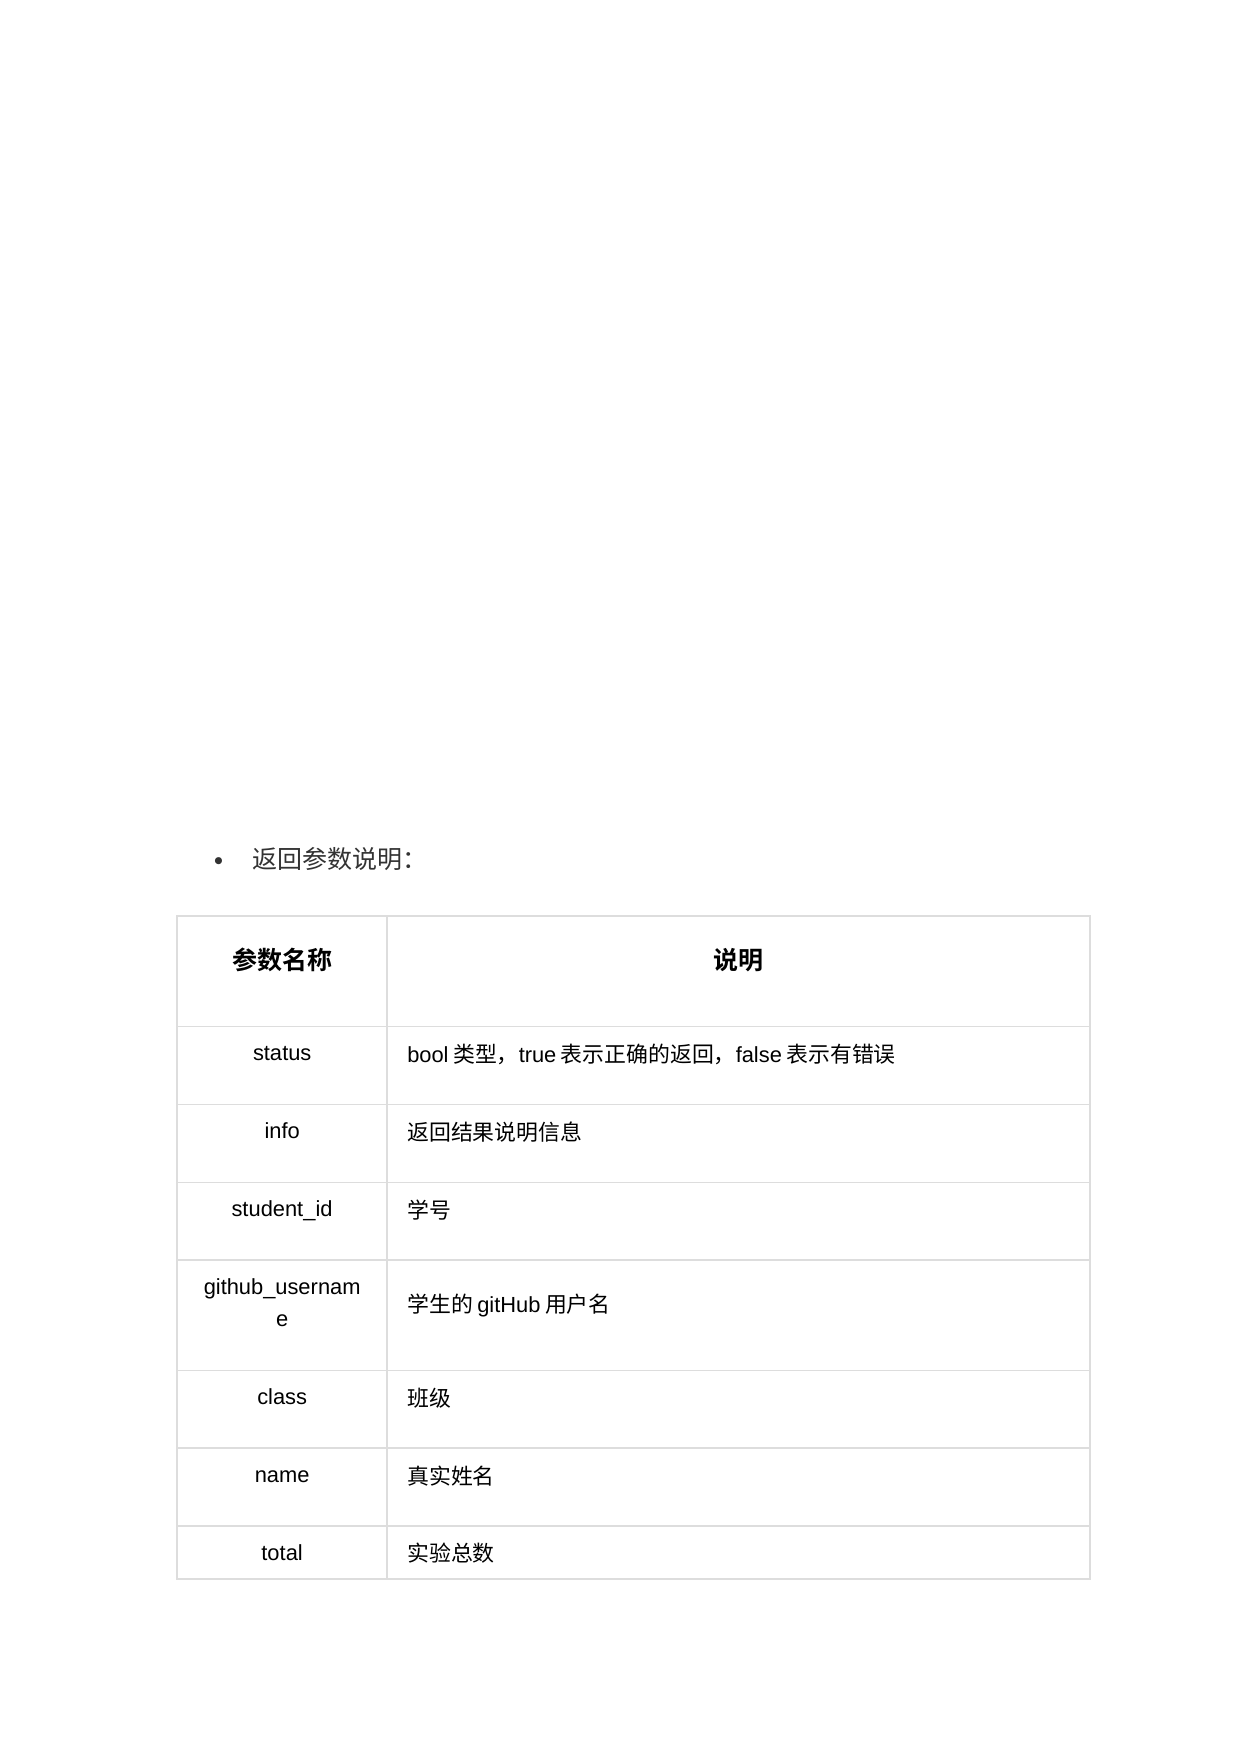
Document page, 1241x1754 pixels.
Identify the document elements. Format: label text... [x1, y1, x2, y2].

table_header 说明 [388, 917, 1089, 1026]
list 返回参数说明： [215, 825, 1087, 890]
table_cell status [178, 1027, 386, 1103]
table_header 参数名称 [178, 917, 386, 1026]
table_cell class [178, 1371, 386, 1447]
table_cell student_id [178, 1183, 386, 1259]
table_cell 实验总数 [388, 1527, 1089, 1578]
table_cell github_username [178, 1261, 386, 1369]
table_cell 班级 [388, 1371, 1089, 1447]
table_cell 学生的gitHub用户名 [388, 1261, 1089, 1369]
table_cell total [178, 1527, 386, 1578]
table_cell 真实姓名 [388, 1449, 1089, 1525]
table_cell name [178, 1449, 386, 1525]
table_cell info [178, 1105, 386, 1181]
table_cell 学号 [388, 1183, 1089, 1259]
table_cell bool类型，true表示正确的返回，false表示有错误 [388, 1027, 1089, 1103]
table_cell 返回结果说明信息 [388, 1105, 1089, 1181]
